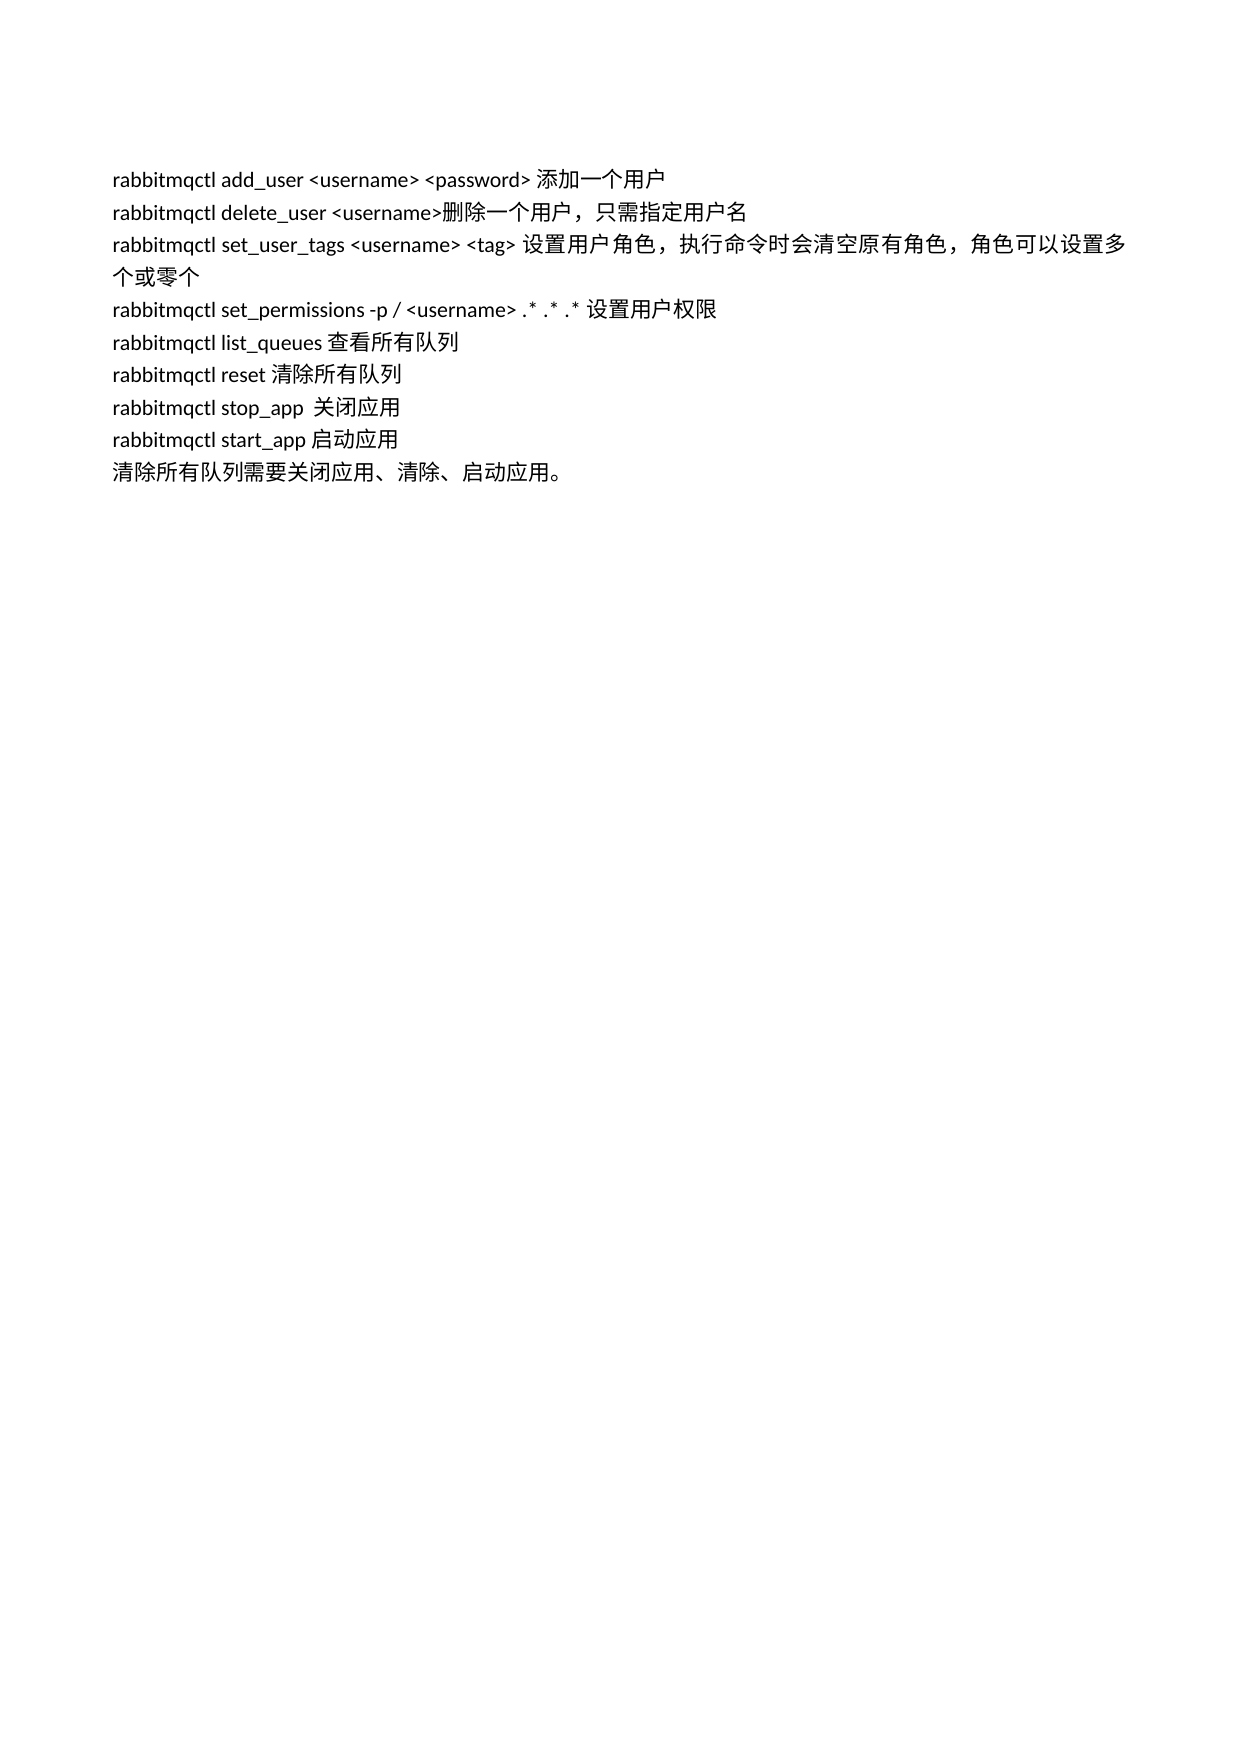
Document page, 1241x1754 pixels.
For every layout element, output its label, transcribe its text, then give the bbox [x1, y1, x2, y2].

text rabbitmqctl delete_user <username>删除一个用户，只需指定用户名 [112, 194, 1128, 227]
text rabbitmqctl list_queues 查看所有队列 [112, 324, 1128, 357]
text rabbitmqctl set_permissions -p / <username> .* .* .* 设置用户权限 [112, 292, 1128, 324]
text 清除所有队列需要关闭应用、清除、启动应用。 [112, 454, 1128, 487]
text rabbitmqctl reset 清除所有队列 [112, 357, 1128, 389]
text rabbitmqctl start_app 启动应用 [112, 422, 1128, 454]
text rabbitmqctl add_user <username> <password> 添加一个用户 [112, 162, 1128, 194]
text rabbitmqctl set_user_tags <username> <tag> 设置用户角色，执行命令时会清空原有角色，角色可以设置多个或零个 [112, 227, 1128, 292]
text rabbitmqctl stop_app 关闭应用 [112, 389, 1128, 422]
